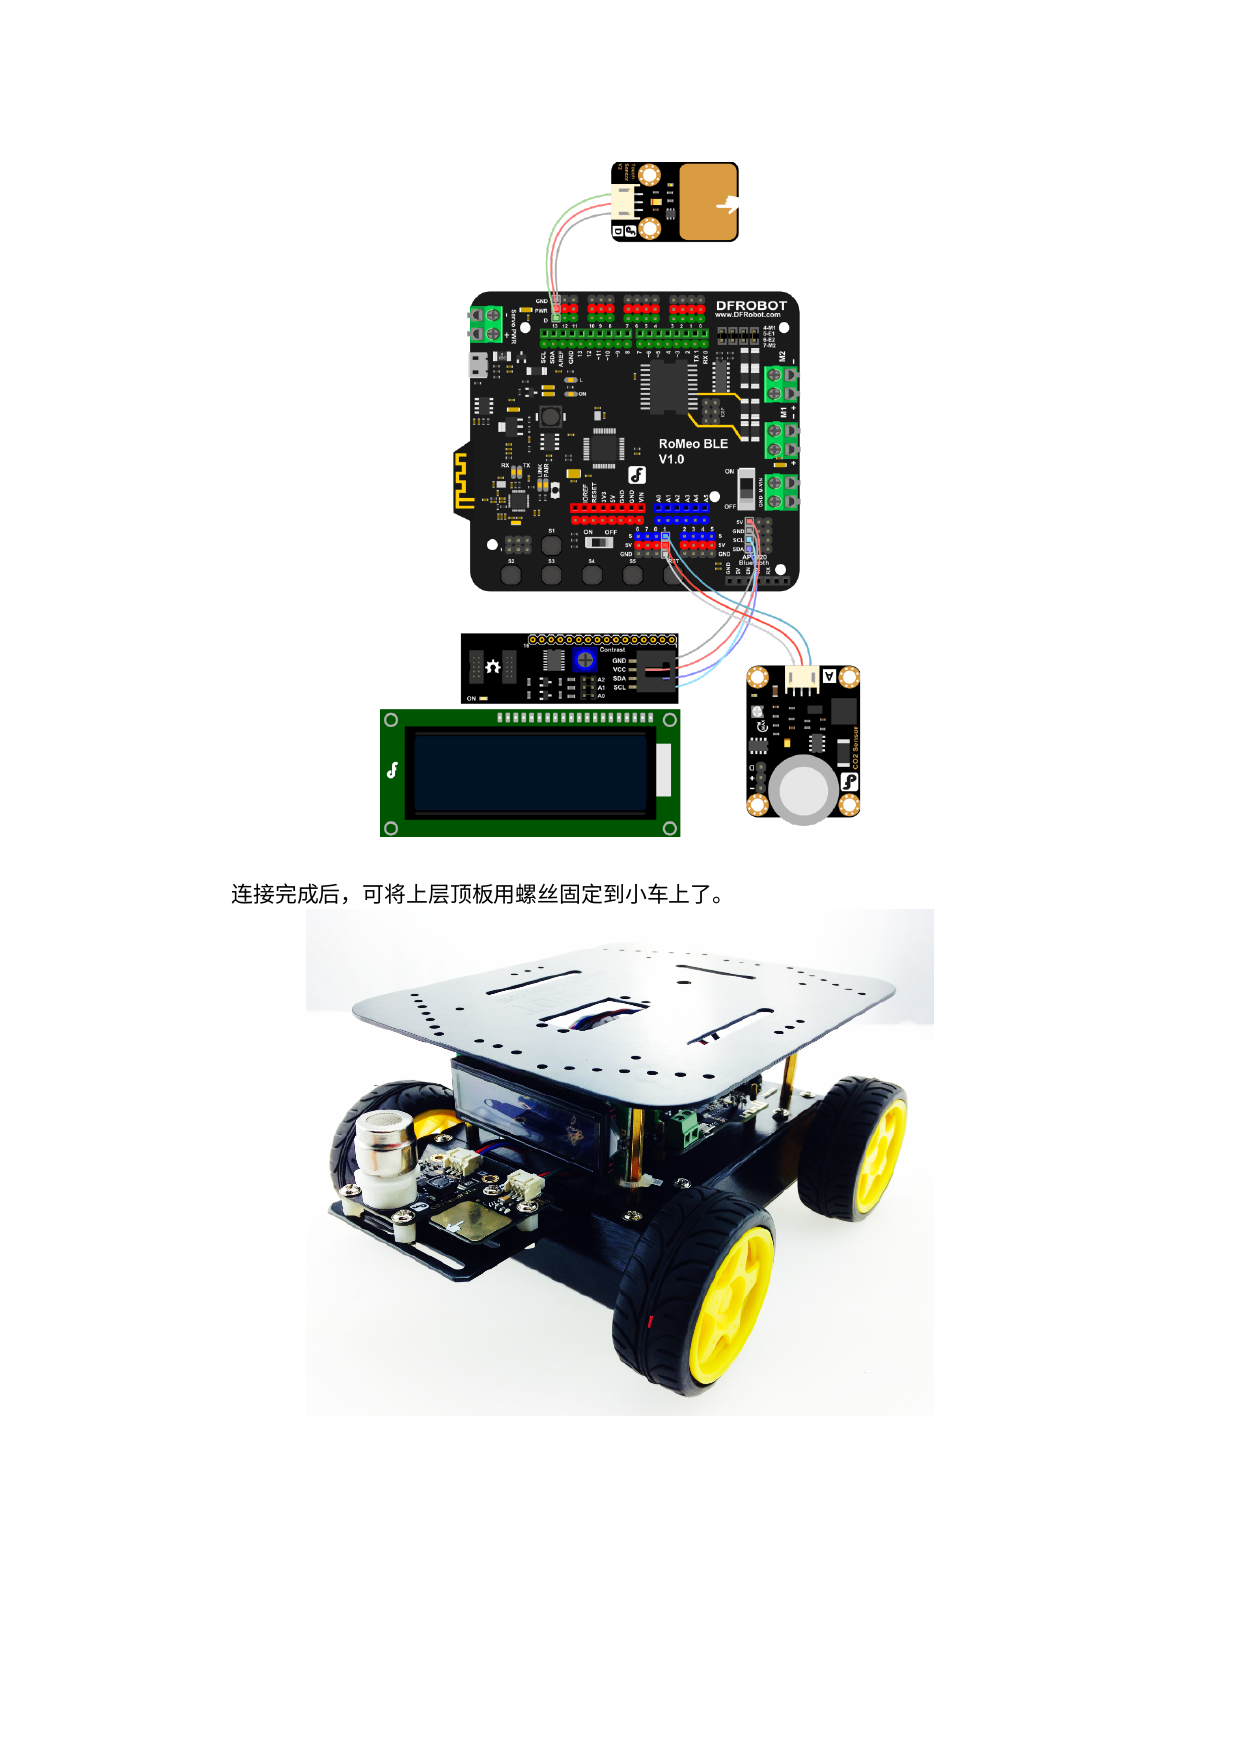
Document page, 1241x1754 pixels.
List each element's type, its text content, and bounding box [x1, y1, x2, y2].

picture [306, 909, 934, 1416]
picture [380, 162, 861, 837]
text 连接完成后，可将上层顶板用螺丝固定到小车上了。 [187, 877, 1053, 909]
